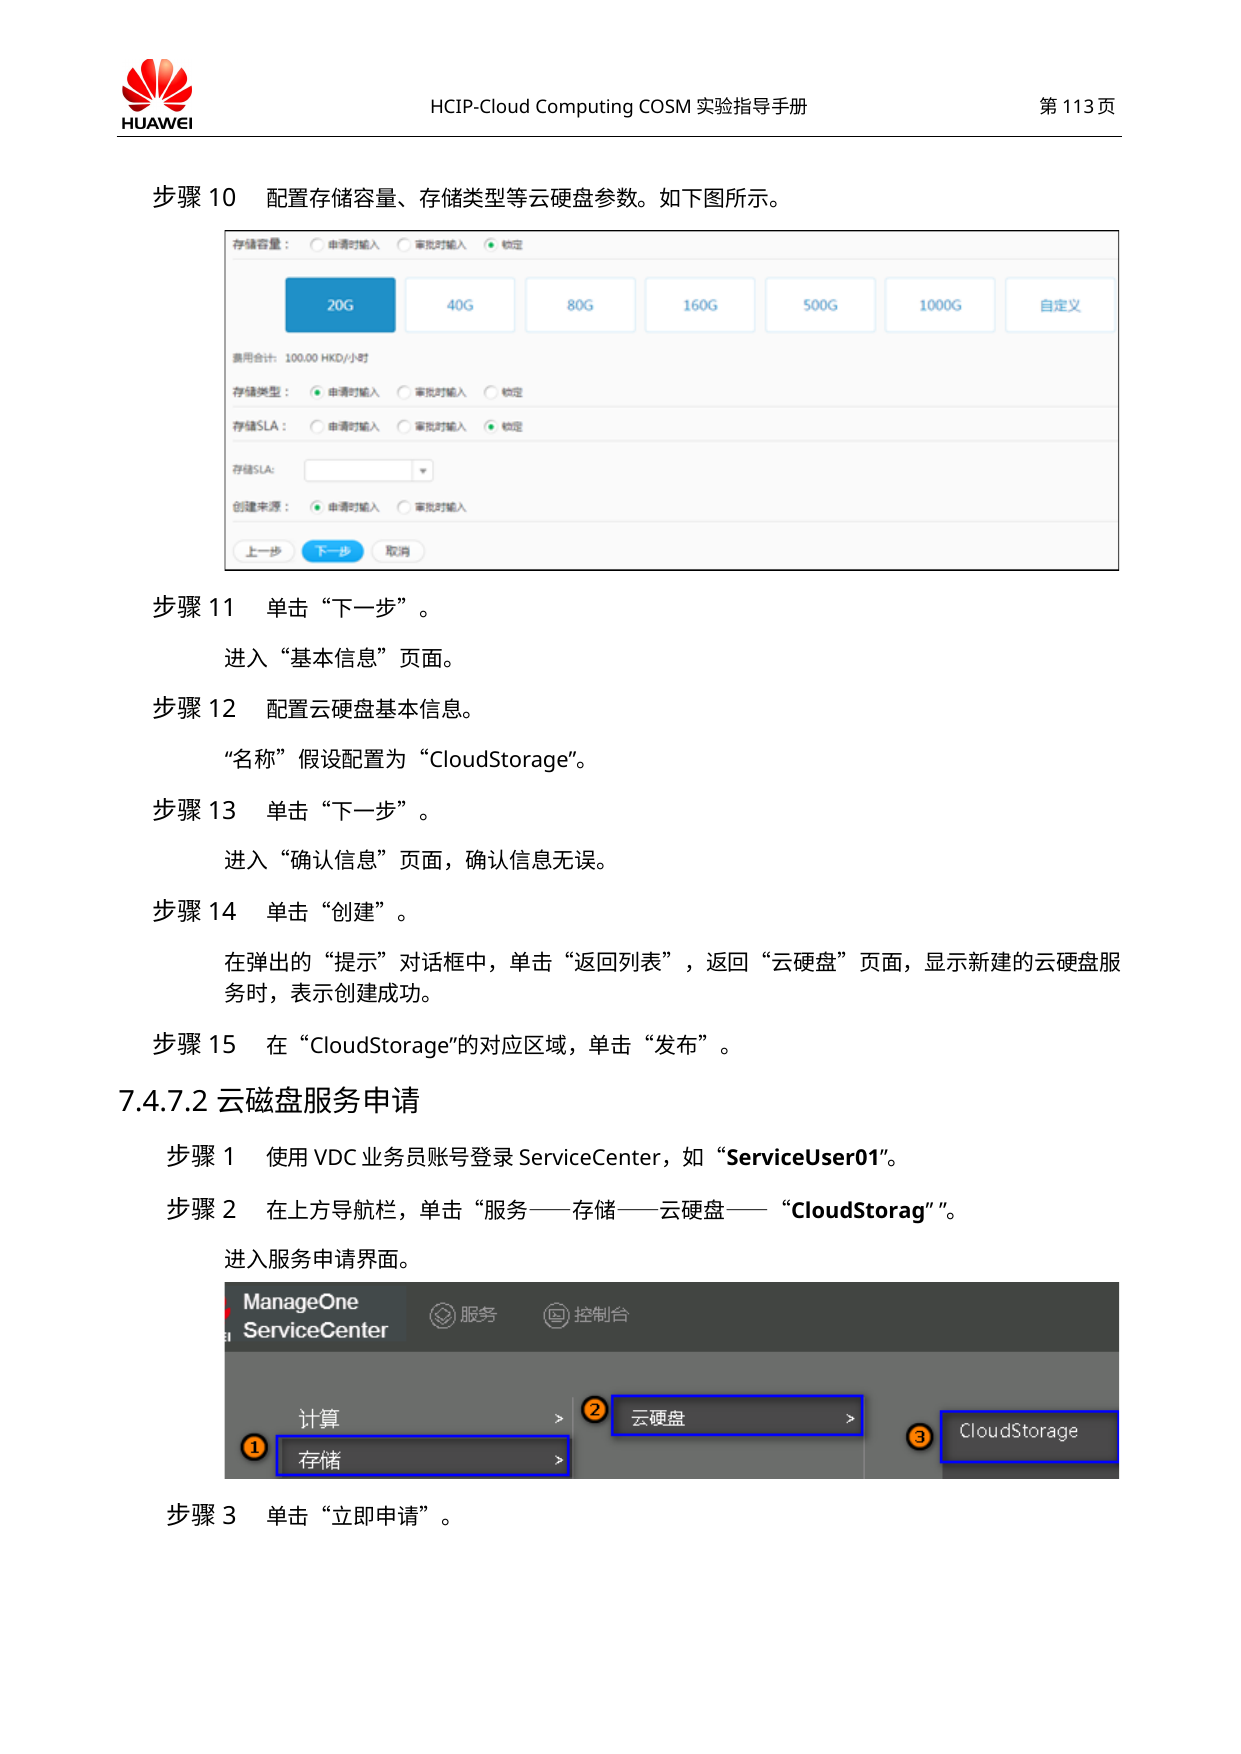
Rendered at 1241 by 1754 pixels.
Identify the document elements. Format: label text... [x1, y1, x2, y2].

text 单击“立即申请”。 [236, 1495, 1122, 1532]
text 在弹出的“提示”对话框中，单击“返回列表”，返回“云硬盘”页面，显示新建的云硬盘服务时，表示创建成功。 [224, 944, 1122, 1008]
picture [224, 1282, 1120, 1479]
subtitle 云磁盘服务申请 [118, 1077, 1122, 1120]
text 配置存储容量、存储类型等云硬盘参数。如下图所示。 [236, 177, 1122, 213]
picture [224, 230, 1120, 571]
text 在“CloudStorage”的对应区域，单击“发布”。 [236, 1024, 1122, 1061]
text 进入服务申请界面。 [224, 1242, 1122, 1274]
text 使用VDC业务员账号登录ServiceCenter，如“ServiceUser01”。 [236, 1136, 1122, 1173]
text 在上方导航栏，单击“服务——存储——云硬盘——“CloudStorag” ”。 [236, 1189, 1122, 1226]
text 进入“确认信息”页面，确认信息无误。 [224, 843, 1122, 875]
text 单击“创建”。 [236, 892, 1122, 928]
text 进入“基本信息”页面。 [224, 641, 1122, 672]
text “名称”假设配置为“CloudStorage”。 [224, 742, 1122, 774]
text 配置云硬盘基本信息。 [236, 689, 1122, 725]
text 单击“下一步”。 [236, 790, 1122, 827]
text 单击“下一步”。 [236, 588, 1122, 624]
picture [122, 59, 192, 129]
